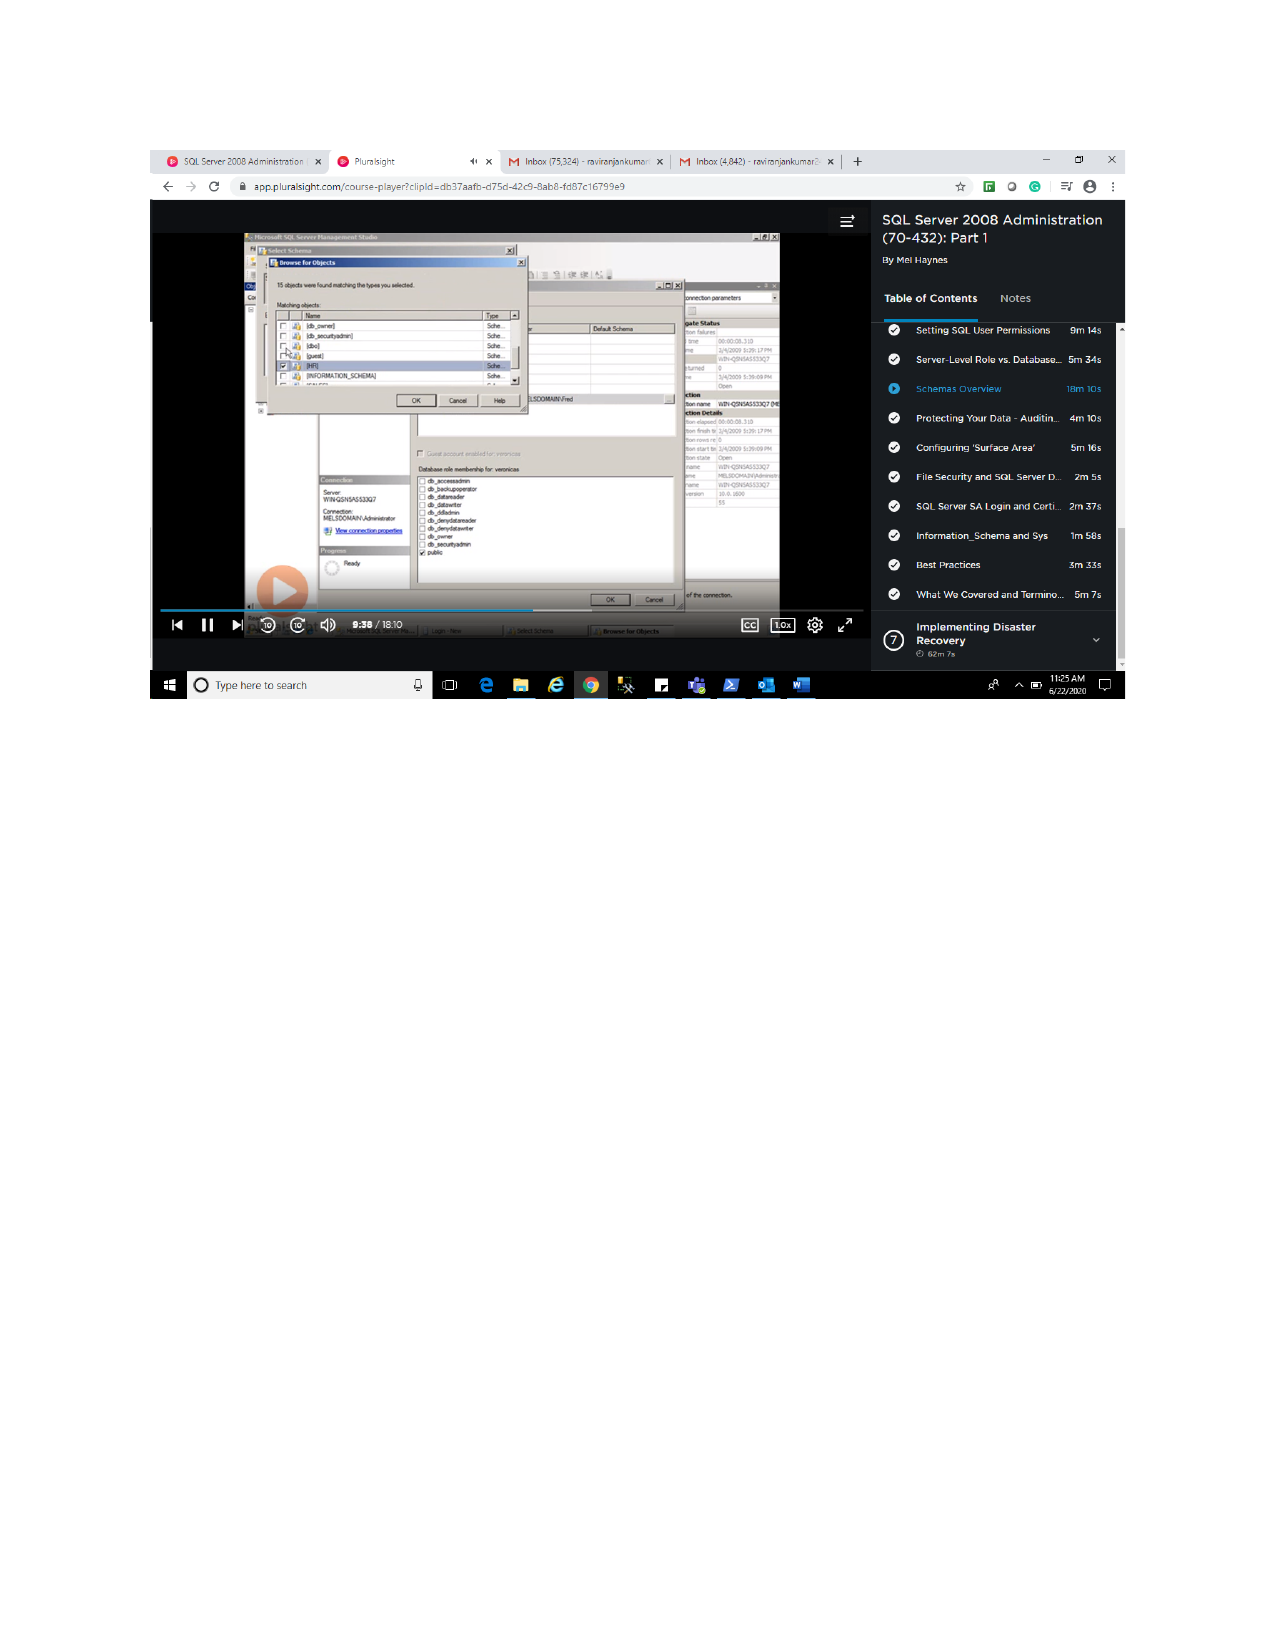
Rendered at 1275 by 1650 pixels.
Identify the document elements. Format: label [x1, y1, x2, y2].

picture [150, 150, 1125, 699]
